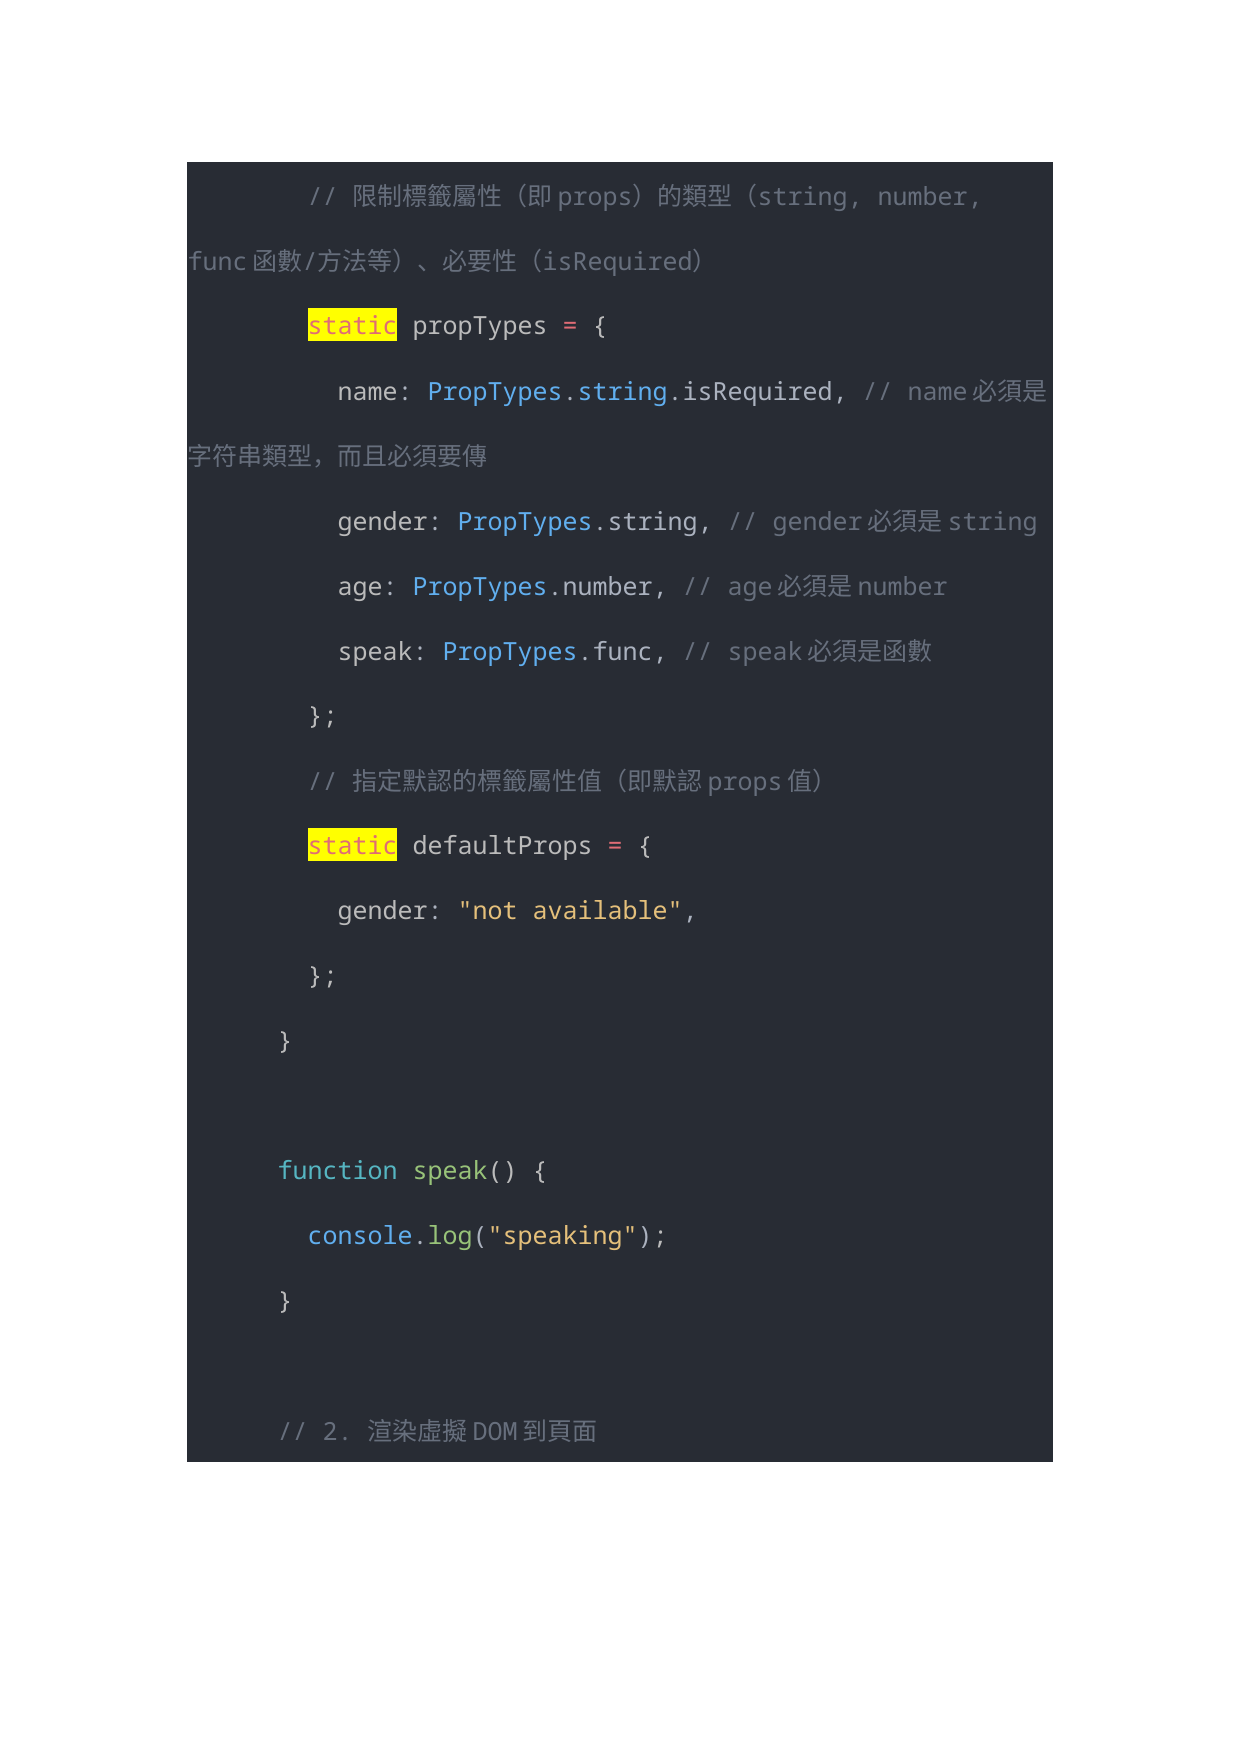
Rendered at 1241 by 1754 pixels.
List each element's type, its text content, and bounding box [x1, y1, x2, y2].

text name: PropTypes.string.isRequired, // name必須是字符串類型，而且必須要傳 [187, 357, 1053, 487]
text age: PropTypes.number, // age必須是number [187, 552, 1053, 617]
text console.log("speaking"); [187, 1202, 1053, 1267]
text // 指定默認的標籤屬性值（即默認props值） [187, 747, 1053, 812]
text // 2. 渲染虛擬DOM到頁面 [187, 1397, 1053, 1462]
text speak: PropTypes.func, // speak必須是函數 [187, 617, 1053, 682]
text static defaultProps = { [187, 812, 1053, 877]
text }; [187, 942, 1053, 1007]
text function speak() { [187, 1137, 1053, 1202]
text // 限制標籤屬性（即props）的類型（string, number, func函數/方法等）、必要性（isRequired） [187, 162, 1053, 292]
text }; [187, 682, 1053, 747]
text gender: "not available", [187, 877, 1053, 942]
text gender: PropTypes.string, // gender必須是string [187, 487, 1053, 552]
text } [187, 1007, 1053, 1072]
text } [187, 1267, 1053, 1332]
text static propTypes = { [187, 292, 1053, 357]
